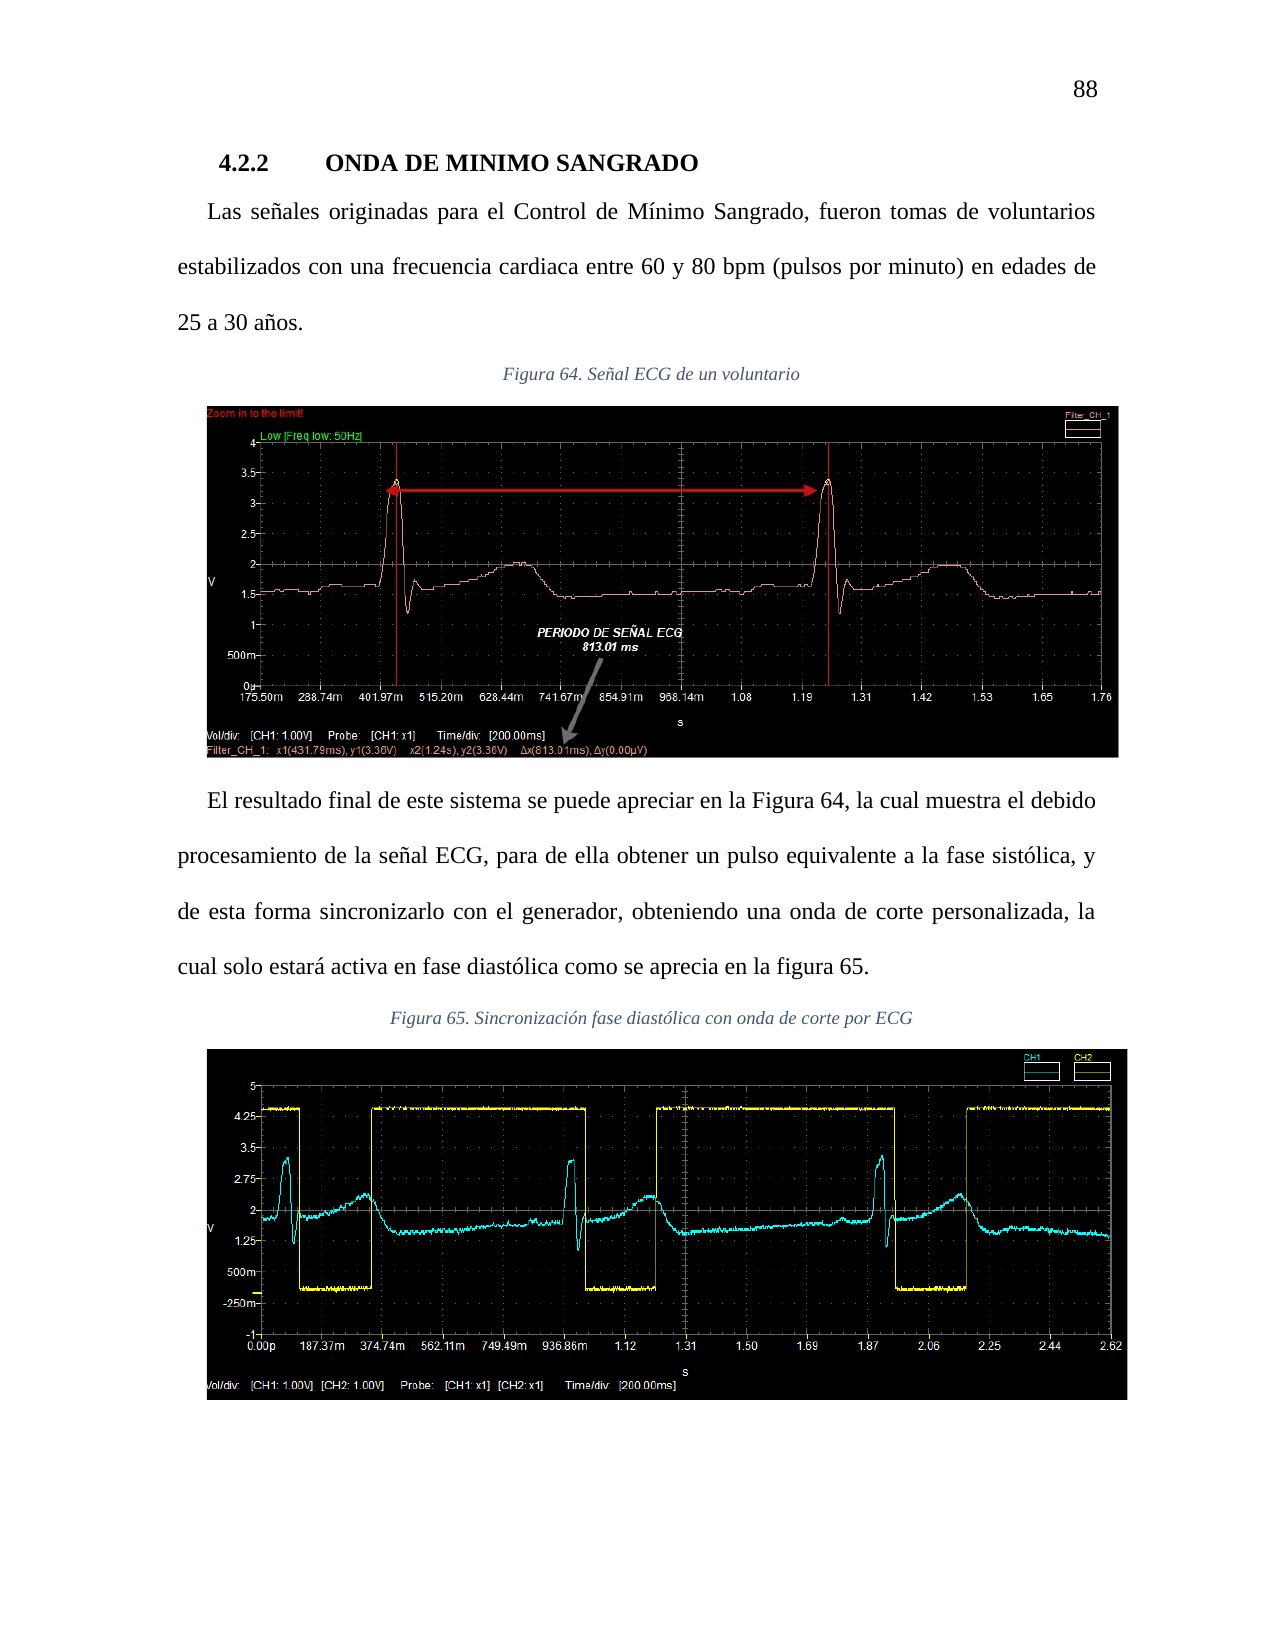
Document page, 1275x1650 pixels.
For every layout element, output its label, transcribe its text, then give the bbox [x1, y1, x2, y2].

picture [206, 1049, 1128, 1400]
text Figura 65. Sincronización fase diastólica con onda de corte por ECG [177, 1007, 1098, 1029]
subtitle ONDA DE MINIMO SANGRADO [177, 148, 1098, 176]
text El resultado final de este sistema se puede apreciar en la Figura 64, la cual muestra el debido procesamiento de la señal ECG, para de ella obtener un pulso equivalente a la fase sistólica, y de esta forma sincronizarlo con el generador, obteniendo una onda de corte personalizada, la cual solo estará activa en fase diastólica como se aprecia en la figura 65. [177, 786, 1098, 979]
text Las señales originadas para el Control de Mínimo Sangrado, fueron tomas de voluntarios estabilizados con una frecuencia cardiaca entre 60 y 80 bpm (pulsos por minuto) en edades de 25 a 30 años. [177, 197, 1098, 335]
picture [206, 405, 1128, 758]
text Figura 64. Señal ECG de un voluntario [177, 363, 1098, 384]
